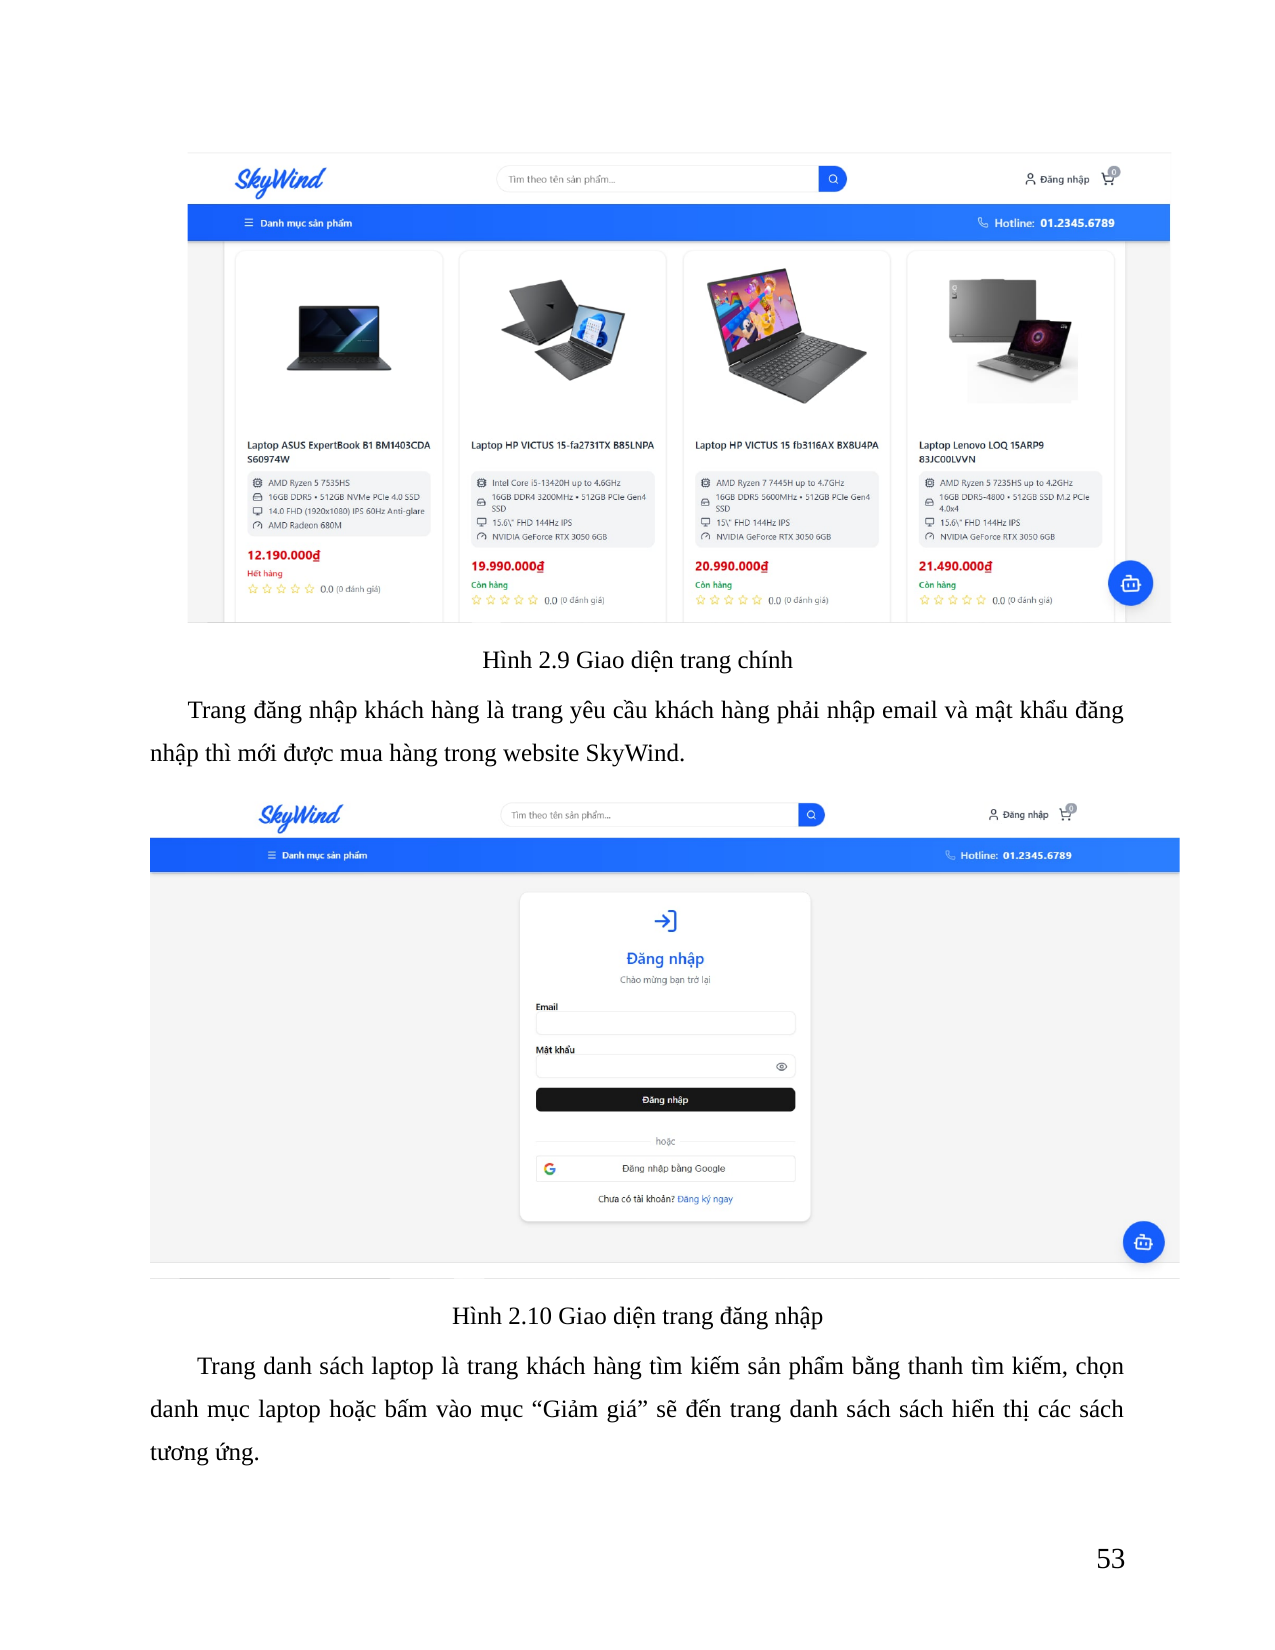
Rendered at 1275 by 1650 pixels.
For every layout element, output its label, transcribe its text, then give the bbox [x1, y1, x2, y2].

text Trang danh sách laptop là trang khách hàng tìm kiếm sản phẩm bằng thanh tìm kiếm, chọn danh mục laptop hoặc bấm vào mục “Giảm giá” sẽ đến trang danh sách sách hiển thị các sách tương ứng. [150, 1351, 1125, 1466]
text Hình 2.10 Giao diện trang đăng nhập [150, 1301, 1125, 1330]
picture [150, 793, 1180, 1279]
text Hình 2.9 Giao diện trang chính [150, 645, 1125, 674]
text Trang đăng nhập khách hàng là trang yêu cầu khách hàng phải nhập email và mật khẩu đăng nhập thì mới được mua hàng trong website SkyWind. [150, 695, 1125, 767]
picture [187, 150, 1172, 623]
